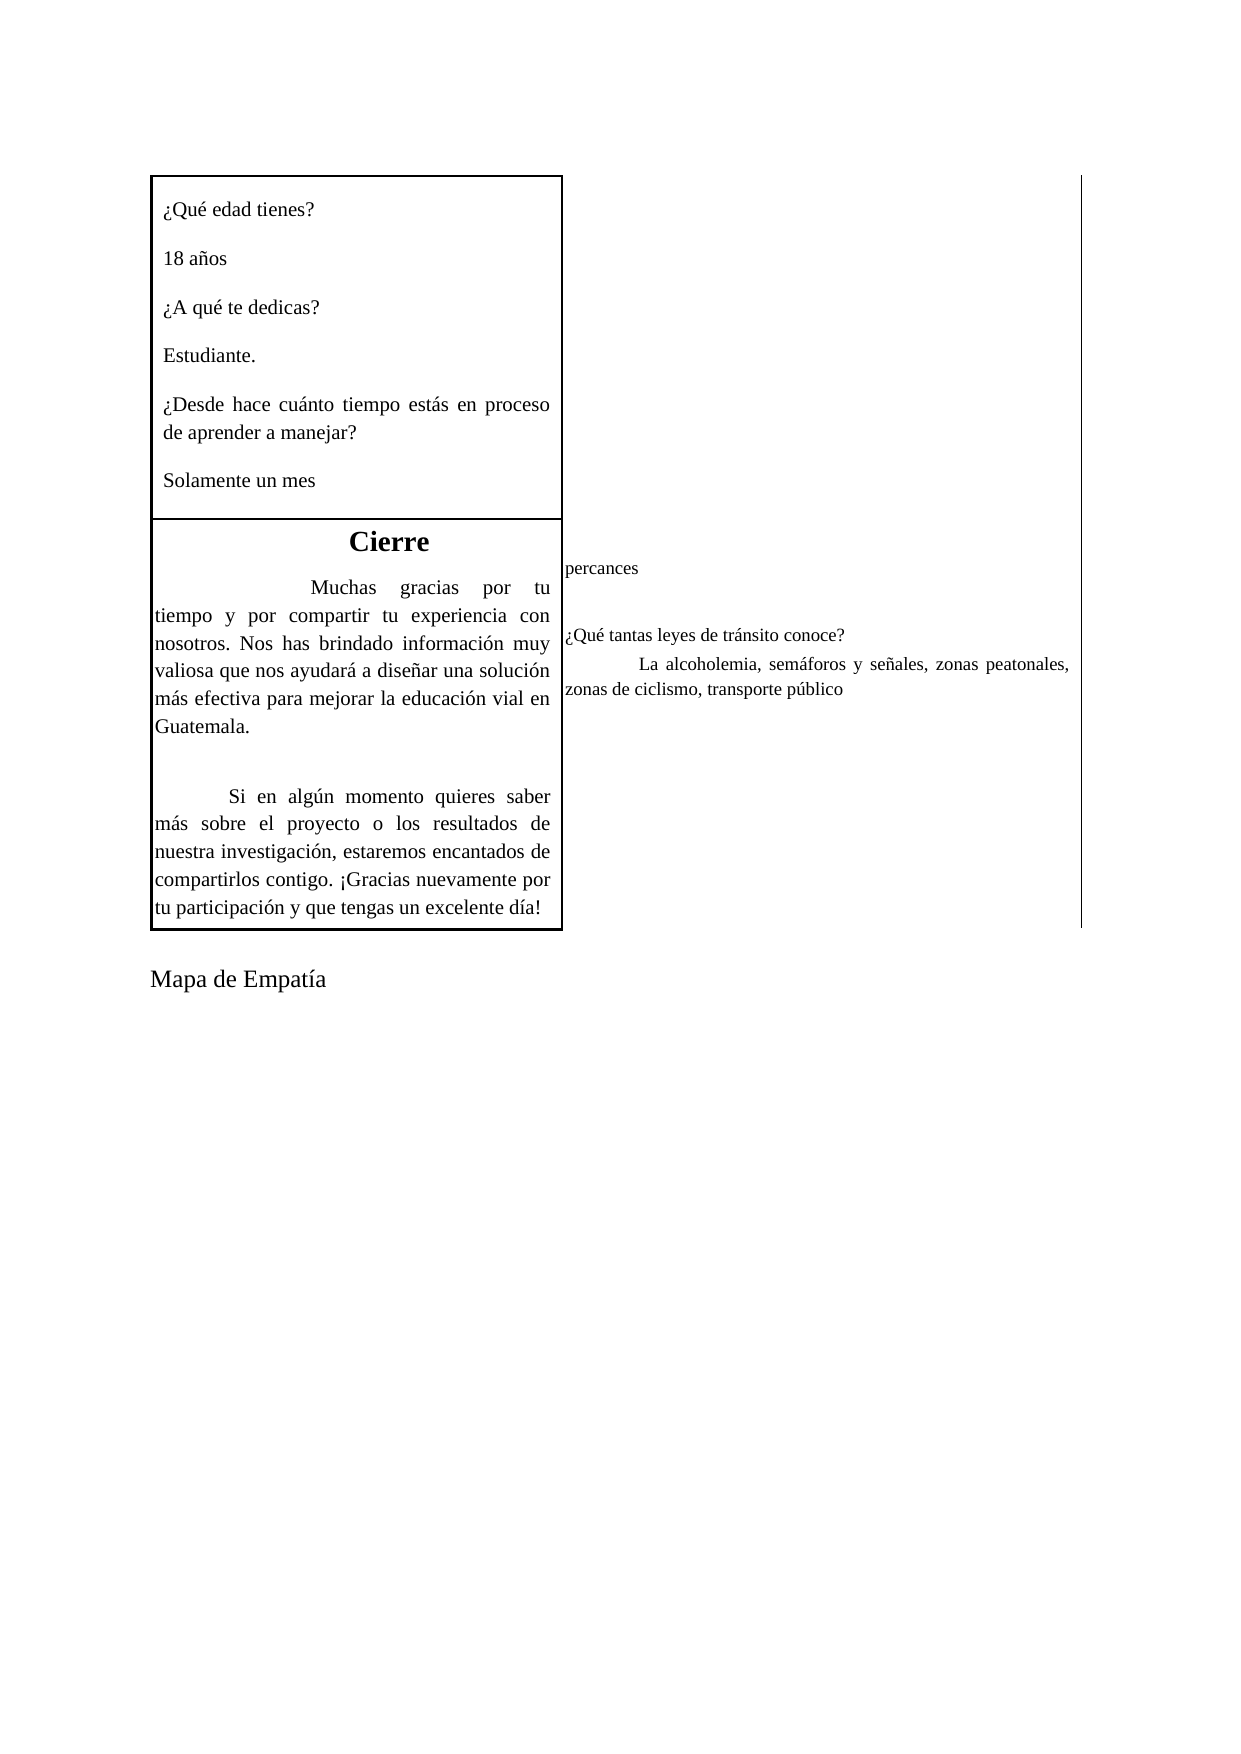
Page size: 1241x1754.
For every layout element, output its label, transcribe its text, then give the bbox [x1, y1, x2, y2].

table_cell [153, 177, 561, 518]
table_cell Cierre Muchas gracias por tu tiempo y por compartir tu experiencia con nosotros. Nos has brindado información muy valiosa que nos ayudará a diseñar una solución más efectiva para mejorar la educación vial en Guatemala. Si en algún momento quieres saber más sobre el proyecto o los resultados de nuestra investigación, estaremos encantados de compartirlos contigo. ¡Gracias nuevamente por tu participación y que tengas un excelente día! [153, 520, 561, 928]
text Mapa de Empatía [150, 964, 1090, 993]
